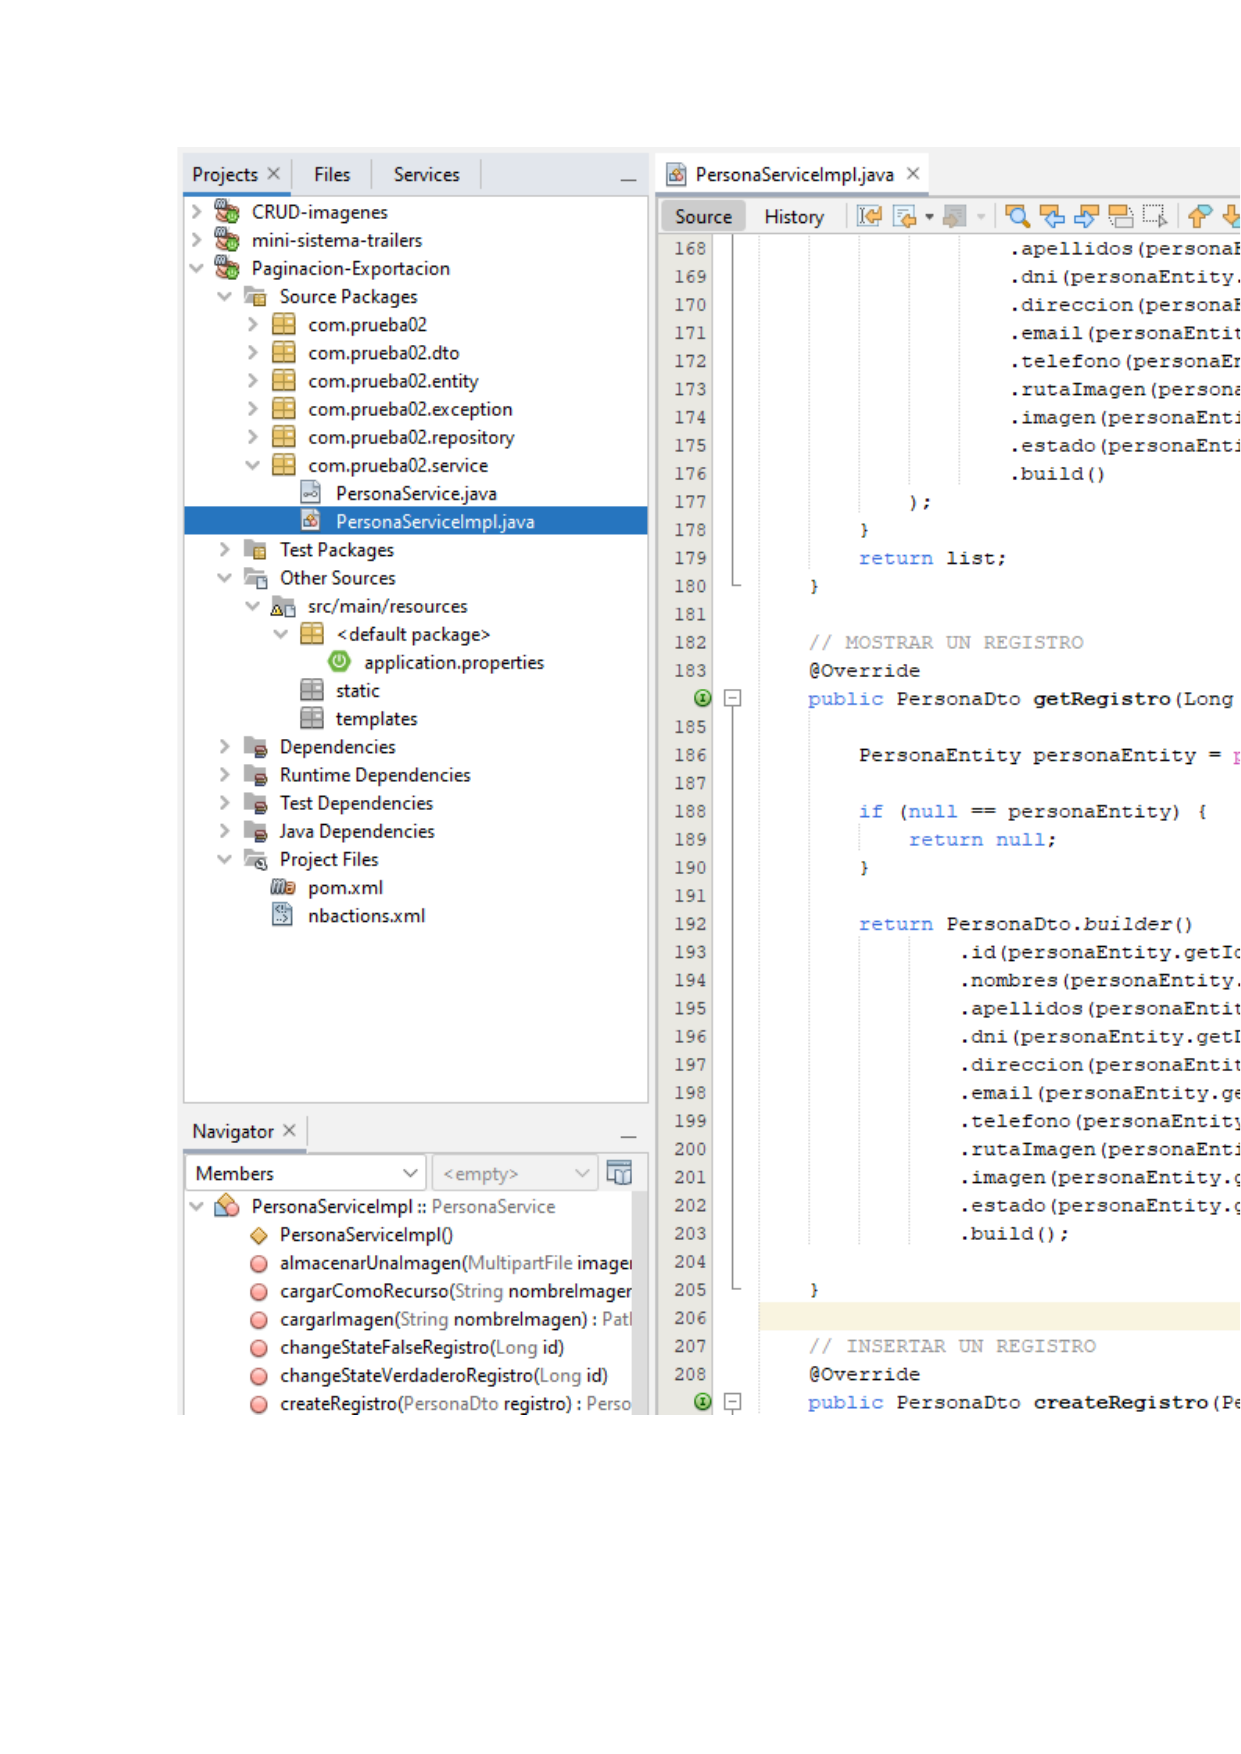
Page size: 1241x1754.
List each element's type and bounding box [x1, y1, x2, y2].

picture [177, 147, 1241, 1415]
